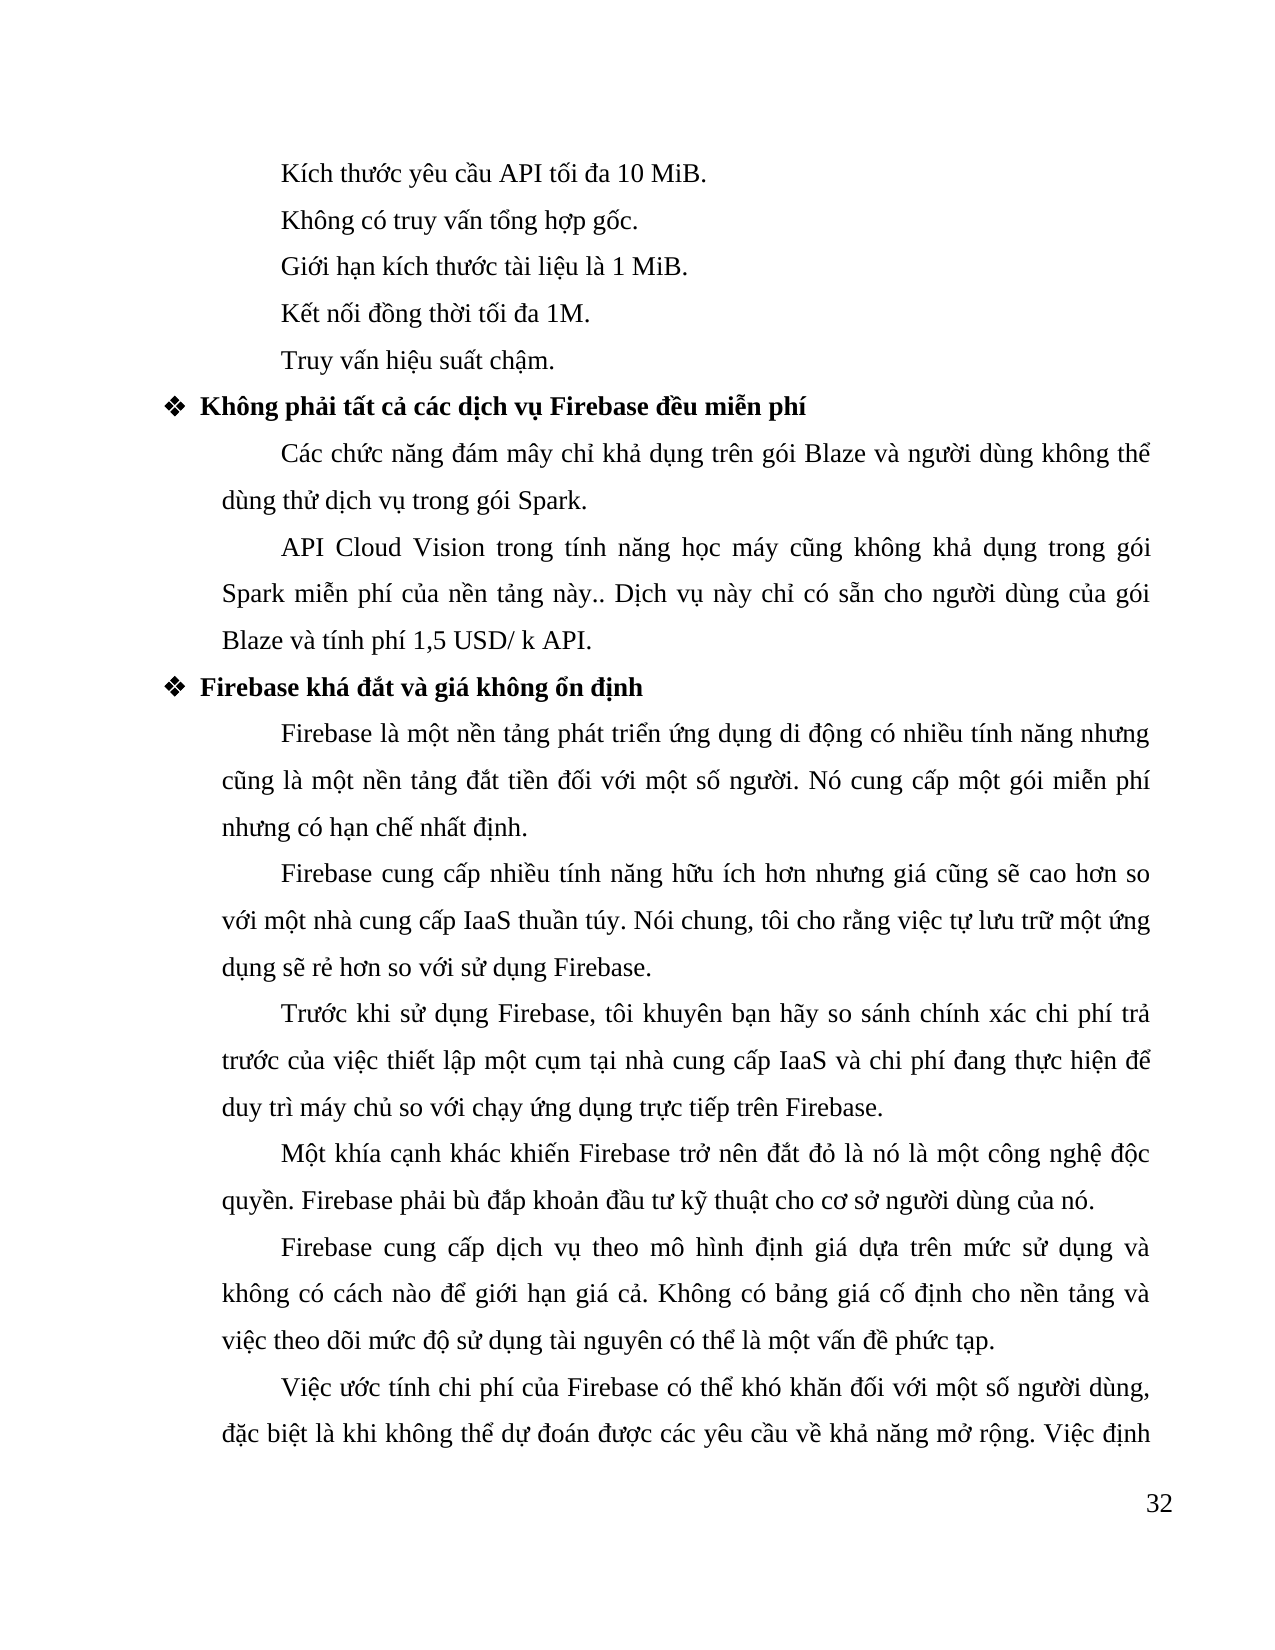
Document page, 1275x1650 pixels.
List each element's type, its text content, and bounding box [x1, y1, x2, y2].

text Không có truy vấn tổng hợp gốc. [222, 204, 1152, 235]
text Firebase là một nền tảng phát triển ứng dụng di động có nhiều tính năng nhưng cũng là một nền tảng đắt tiền đối với một số người. Nó cung cấp một gói miễn phí nhưng có hạn chế nhất định. [222, 717, 1152, 842]
list Firebase khá đắt và giá không ổn định [162, 671, 1152, 702]
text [222, 1371, 1152, 1449]
text Kết nối đồng thời tối đa 1M. [222, 297, 1152, 328]
text Firebase cung cấp dịch vụ theo mô hình định giá dựa trên mức sử dụng và không có cách nào để giới hạn giá cả. Không có bảng giá cố định cho nền tảng và việc theo dõi mức độ sử dụng tài nguyên có thể là một vấn đề phức tạp. [222, 1231, 1152, 1355]
text API Cloud Vision trong tính năng học máy cũng không khả dụng trong gói Spark miễn phí của nền tảng này.. Dịch vụ này chỉ có sẵn cho người dùng của gói Blaze và tính phí 1,5 USD/ k API. [222, 531, 1152, 655]
text Một khía cạnh khác khiến Firebase trở nên đắt đỏ là nó là một công nghệ độc quyền. Firebase phải bù đắp khoản đầu tư kỹ thuật cho cơ sở người dùng của nó. [222, 1137, 1152, 1215]
list Không phải tất cả các dịch vụ Firebase đều miễn phí [162, 390, 1152, 422]
text Giới hạn kích thước tài liệu là 1 MiB. [222, 250, 1152, 282]
text Các chức năng đám mây chỉ khả dụng trên gói Blaze và người dùng không thể dùng thử dịch vụ trong gói Spark. [222, 437, 1152, 515]
text Firebase cung cấp nhiều tính năng hữu ích hơn nhưng giá cũng sẽ cao hơn so với một nhà cung cấp IaaS thuần túy. Nói chung, tôi cho rằng việc tự lưu trữ một ứng dụng sẽ rẻ hơn so với sử dụng Firebase. [222, 857, 1152, 982]
text Kích thước yêu cầu API tối đa 10 MiB. [222, 157, 1152, 188]
text Trước khi sử dụng Firebase, tôi khuyên bạn hãy so sánh chính xác chi phí trả trước của việc thiết lập một cụm tại nhà cung cấp IaaS và chi phí đang thực hiện để duy trì máy chủ so với chạy ứng dụng trực tiếp trên Firebase. [222, 997, 1152, 1122]
text Truy vấn hiệu suất chậm. [222, 344, 1152, 375]
